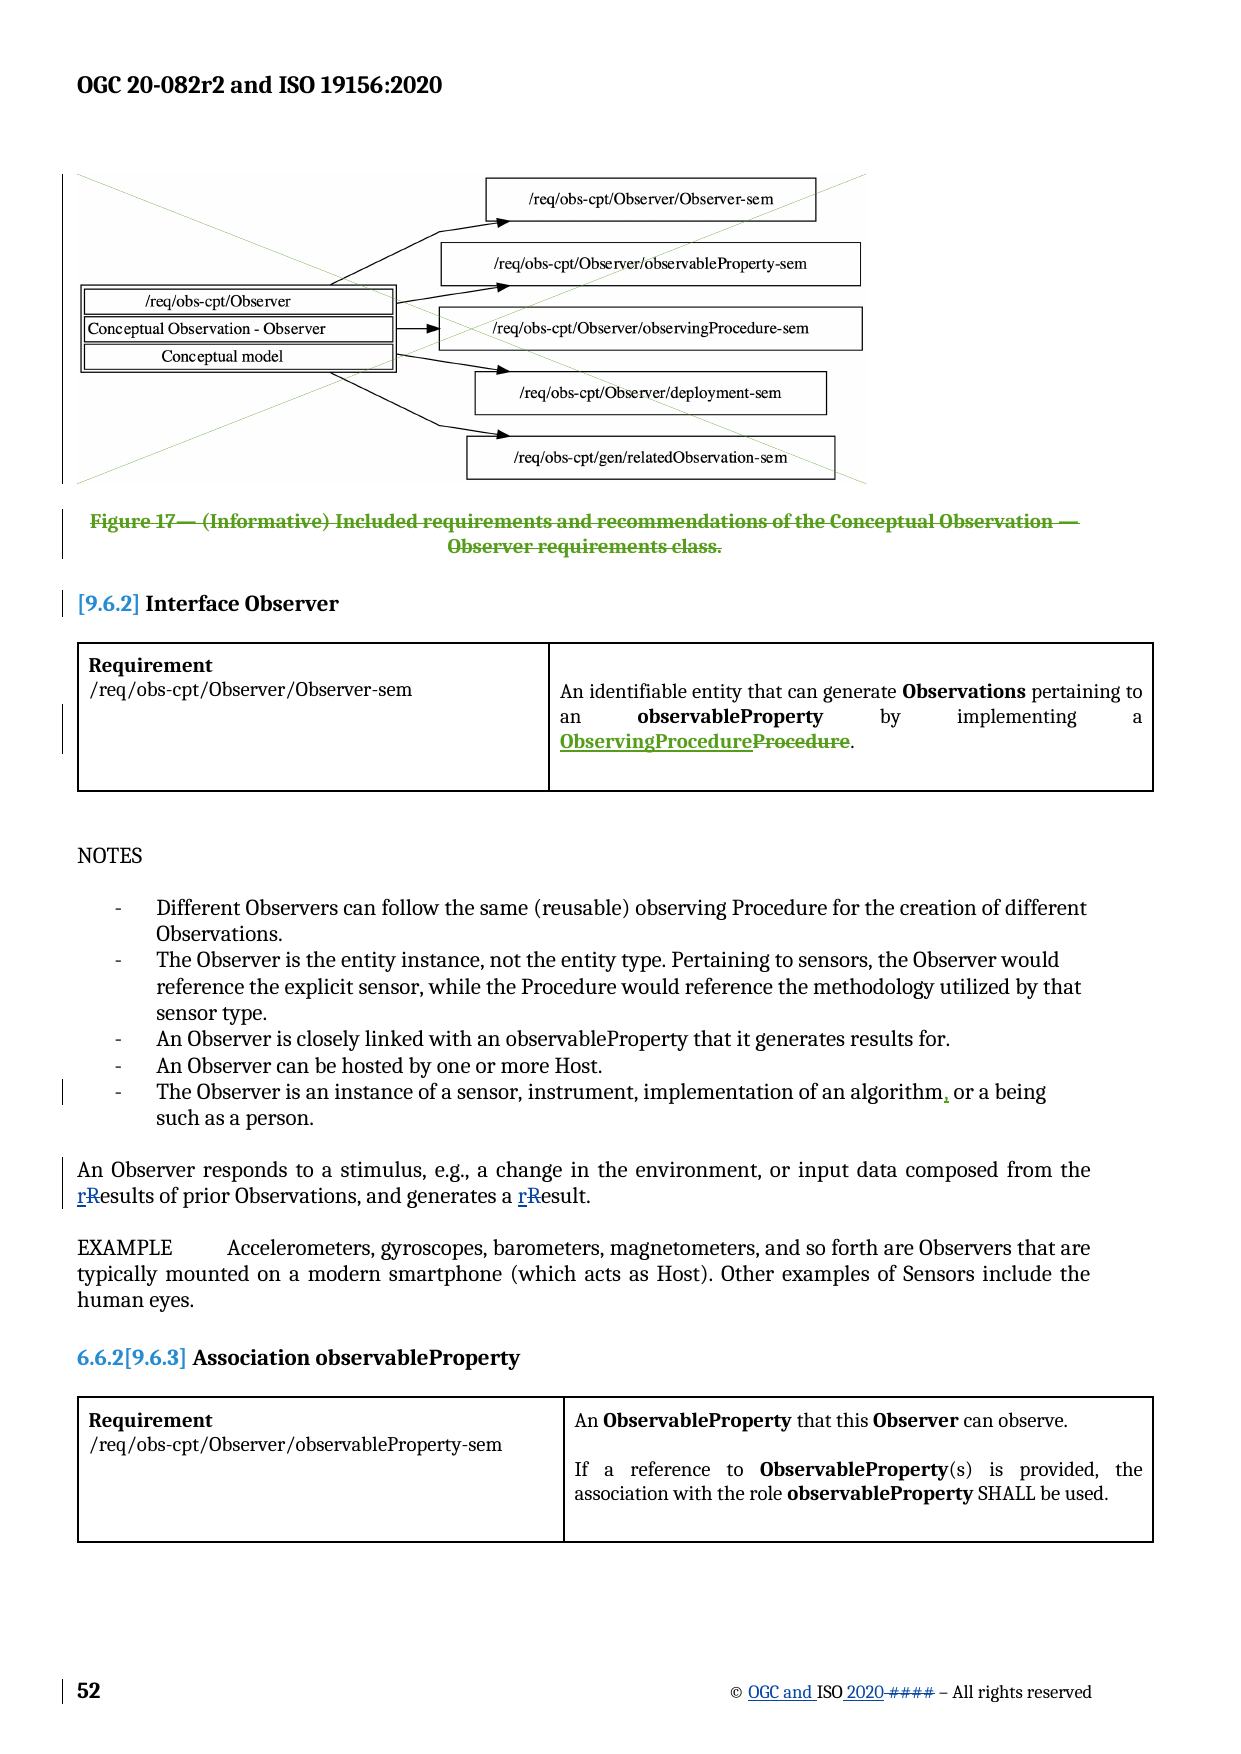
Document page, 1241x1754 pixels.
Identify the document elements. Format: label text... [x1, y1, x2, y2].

table_header An ObservableProperty that this Observer can observe. If a reference to ObservableProperty(s) is provided, the association with the role observableProperty SHALL be used. [565, 1398, 1152, 1541]
text An Observer responds to a stimulus, e.g., a change in the environment, or input data composed from the esults of prior Observations, and generates a esult. [77, 1157, 1092, 1209]
picture [78, 173, 865, 328]
text EXAMPLE Accelerometers, gyroscopes, barometers, magnetometers, and so forth are Observers that are typically mounted on a modern smartphone (which acts as Host). Other examples of Sensors include the human eyes. [77, 1234, 1092, 1313]
picture [80, 330, 863, 484]
picture [76, 175, 469, 483]
subtitle Association observableProperty [77, 1344, 1092, 1371]
table_header An identifiable entity that can generate Observations pertaining to an observableProperty by implementing a . [550, 644, 1152, 789]
list The Observer is an instance of a sensor, instrument, implementation of an algorithm or a being such as a person. [114, 1079, 1092, 1132]
subtitle Interface Observer [77, 590, 1092, 617]
list Different Observers can follow the same (reusable) observing Procedure for the creation of different Observations. [114, 894, 1092, 947]
picture [475, 175, 867, 483]
list The Observer is the entity instance, not the entity type. Pertaining to sensors, the Observer would reference the explicit sensor, while the Procedure would reference the methodology utilized by that sensor type. [114, 947, 1092, 1026]
list An Observer can be hosted by one or more Host. [114, 1052, 1092, 1079]
table_header Requirement /req/obs-cpt/Observer/observableProperty-sem [79, 1398, 563, 1541]
text NOTES [77, 843, 1092, 869]
list An Observer is closely linked with an observableProperty that it generates results for. [114, 1026, 1092, 1052]
table_header Requirement /req/obs-cpt/Observer/Observer-sem [79, 644, 548, 789]
